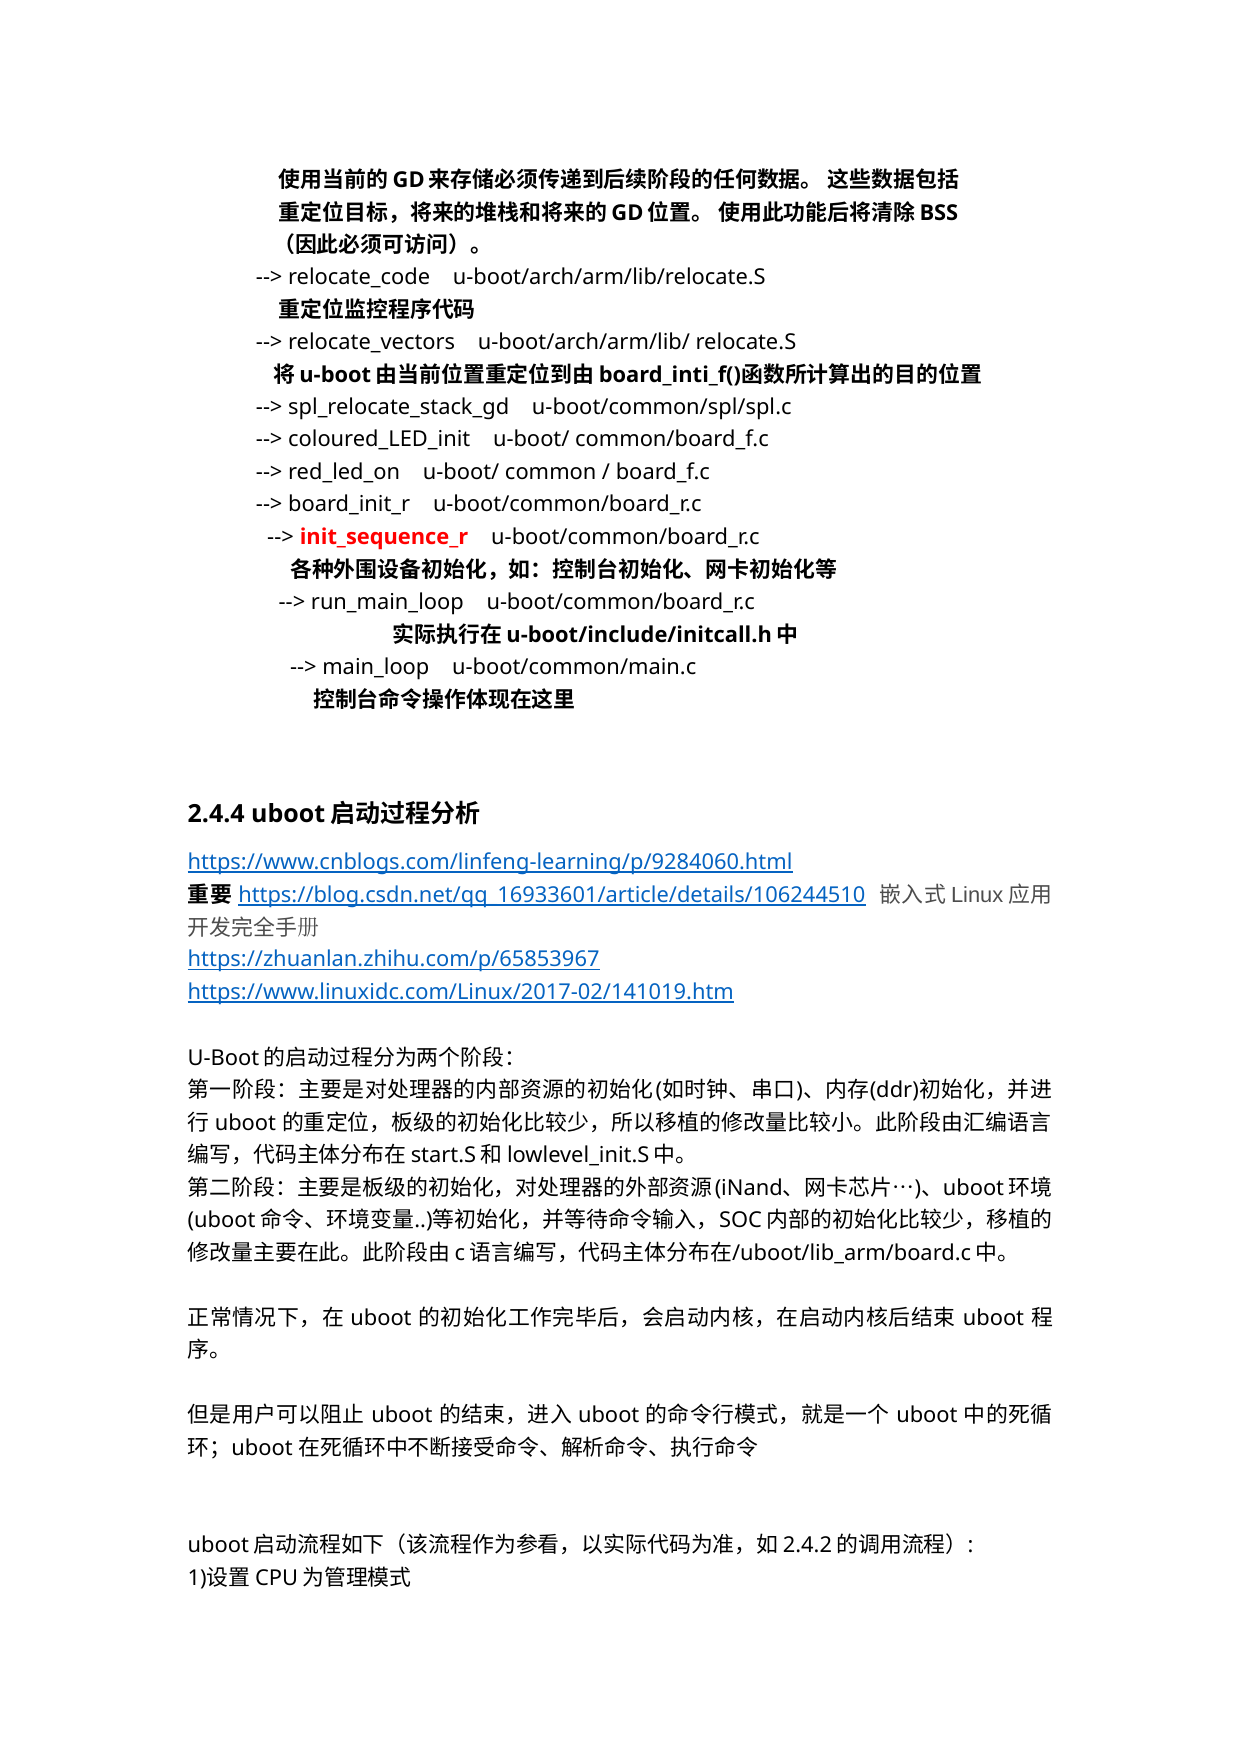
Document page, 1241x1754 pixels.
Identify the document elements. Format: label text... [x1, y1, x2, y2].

text 控制台命令操作体现在这里 [187, 682, 1053, 714]
text 重定位目标，将来的堆栈和将来的GD位置。 使用此功能后将清除BSS [187, 194, 1053, 227]
text 使用当前的GD来存储必须传递到后续阶段的任何数据。 这些数据包括 [187, 162, 1053, 194]
text （因此必须可访问）。 [187, 227, 1053, 259]
text 但是用户可以阻止 uboot 的结束，进入 uboot 的命令行模式，就是一个 uboot 中的死循环；uboot 在死循环中不断接受命令、解析命令、执行命令 [187, 1397, 1053, 1462]
text 重要 https://blog.csdn.net/qq_16933601/article/details/106244510 嵌入式Linux应用开发完全手册 [187, 877, 1053, 942]
text --> main_loop u-boot/common/main.c [187, 649, 1053, 682]
text 第一阶段：主要是对处理器的内部资源的初始化(如时钟、串口)、内存(ddr)初始化，并进行 uboot 的重定位，板级的初始化比较少，所以移植的修改量比较小。此阶段由汇编语言编写，代码主体分布在start.S和lowlevel_init.S中。 [187, 1072, 1053, 1169]
text --> run_main_loop u-boot/common/board_r.c [187, 584, 1053, 617]
text --> board_init_r u-boot/common/board_r.c [187, 487, 1053, 519]
text --> relocate_code u-boot/arch/arm/lib/relocate.S [187, 259, 1053, 292]
text 重定位监控程序代码 [187, 292, 1053, 324]
text --> red_led_on u-boot/ common / board_f.c [187, 454, 1053, 487]
text https://zhuanlan.zhihu.com/p/65853967 [187, 942, 1053, 974]
text https://www.linuxidc.com/Linux/2017-02/141019.htm [187, 974, 1053, 1007]
text 各种外围设备初始化，如：控制台初始化、网卡初始化等 [187, 552, 1053, 584]
text --> relocate_vectors u-boot/arch/arm/lib/ relocate.S [187, 324, 1053, 357]
text 正常情况下，在 uboot 的初始化工作完毕后，会启动内核，在启动内核后结束 uboot 程序。 [187, 1299, 1053, 1364]
text 将u-boot由当前位置重定位到由board_inti_f()函数所计算出的目的位置 [187, 357, 1053, 389]
text 1)设置CPU为管理模式 [187, 1559, 1053, 1592]
text 第二阶段：主要是板级的初始化，对处理器的外部资源(iNand、网卡芯片…)、uboot环境(uboot命令、环境变量..)等初始化，并等待命令输入，SOC内部的初始化比较少，移植的修改量主要在此。此阶段由c语言编写，代码主体分布在/uboot/lib_arm/board.c中。 [187, 1169, 1053, 1267]
text 实际执行在u-boot/include/initcall.h中 [187, 617, 1053, 649]
text --> coloured_LED_init u-boot/ common/board_f.c [187, 422, 1053, 454]
text --> init_sequence_r u-boot/common/board_r.c [187, 519, 1053, 552]
text uboot启动流程如下（该流程作为参看，以实际代码为准，如2.4.2的调用流程）: [187, 1527, 1053, 1559]
text U-Boot的启动过程分为两个阶段： [187, 1039, 1053, 1072]
text 2.4.4 uboot启动过程分析 [187, 779, 1053, 844]
text --> spl_relocate_stack_gd u-boot/common/spl/spl.c [187, 389, 1053, 422]
text https://www.cnblogs.com/linfeng-learning/p/9284060.html [187, 844, 1053, 877]
